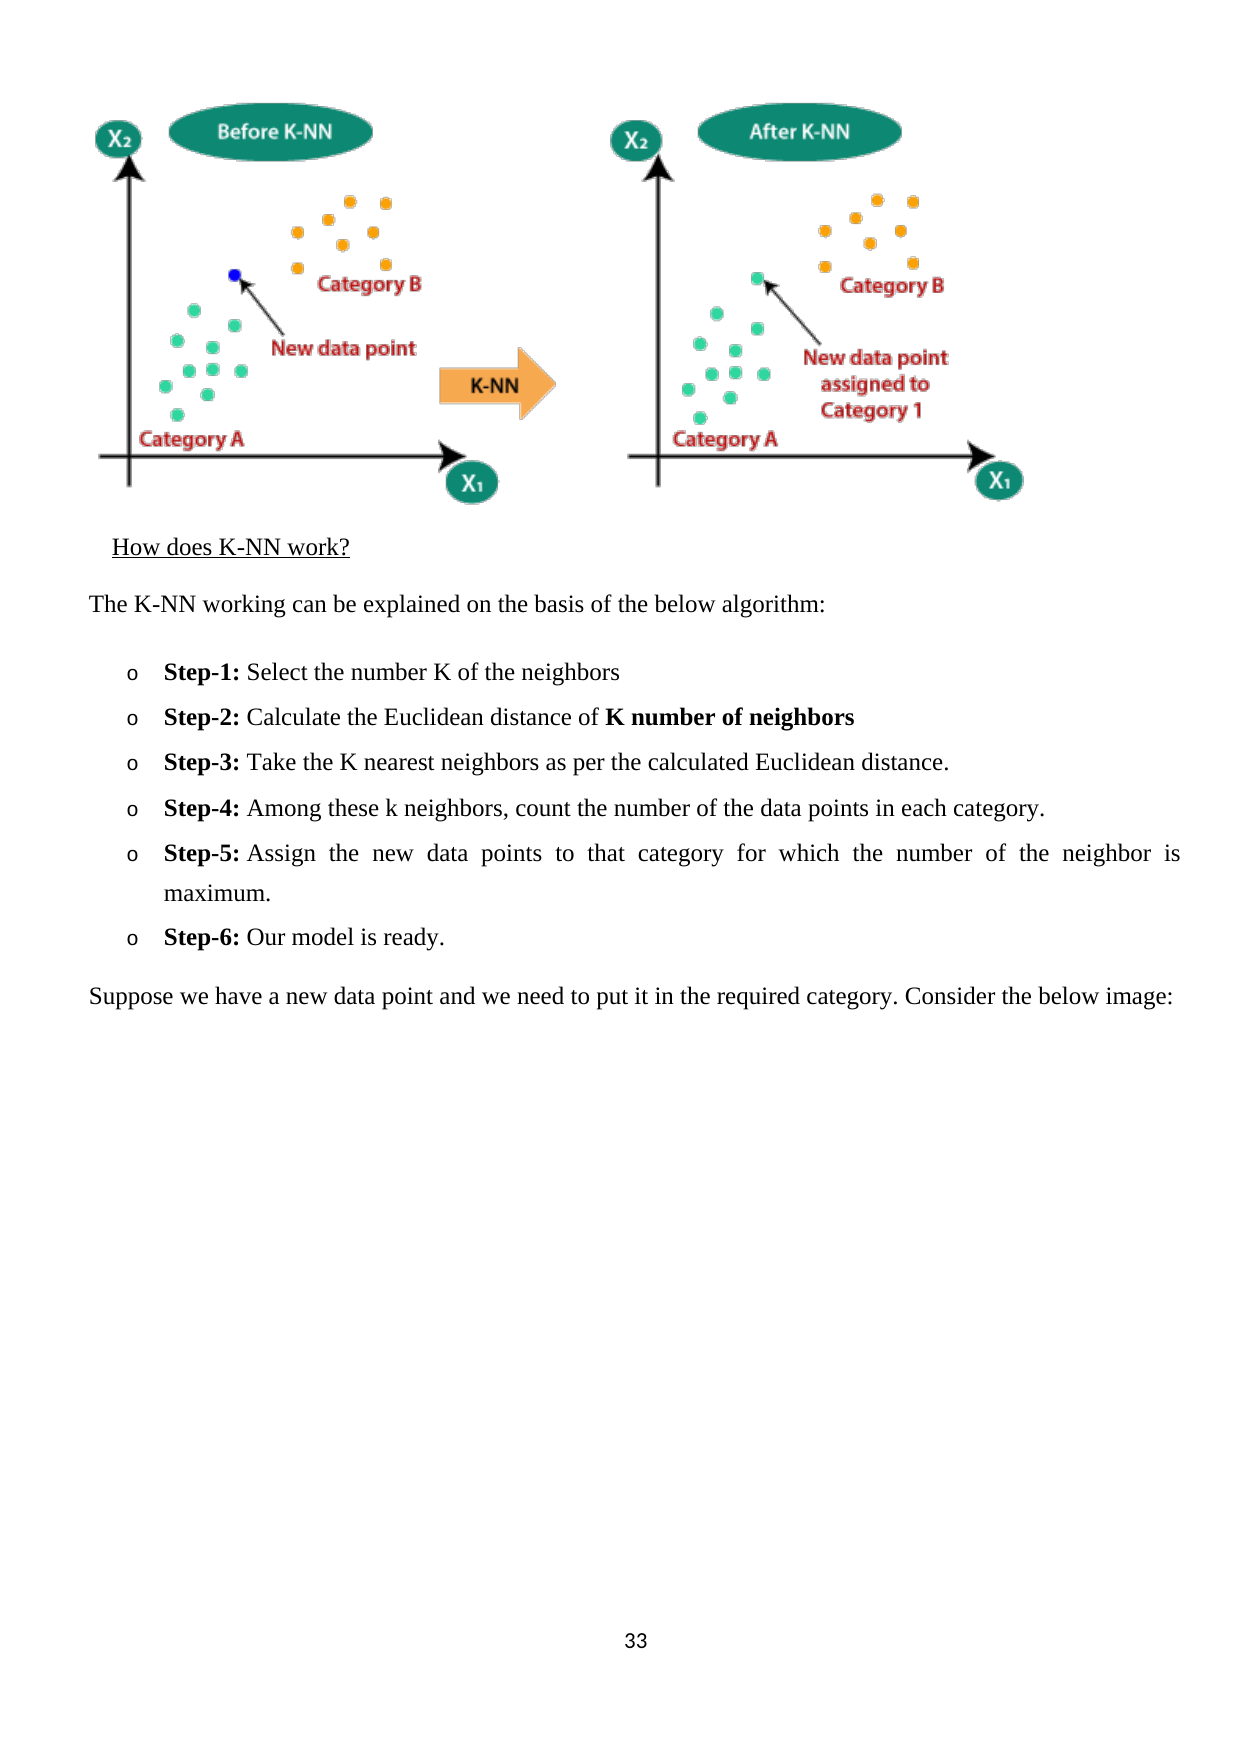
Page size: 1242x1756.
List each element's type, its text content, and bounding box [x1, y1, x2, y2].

list Step-3: Take the K nearest neighbors as per the calculated Euclidean distance. [126, 738, 1183, 777]
list Step-4: Among these k neighbors, count the number of the data points in each category. [126, 783, 1183, 822]
text Suppose we have a new data point and we need to put it in the required category. Consider the below image: [89, 981, 1183, 1010]
picture [88, 59, 1027, 528]
list Step-1: Select the number K of the neighbors [126, 647, 1183, 686]
list Step-2: Calculate the Euclidean distance of K number of neighbors [126, 693, 1183, 732]
list Step-6: Our model is ready. [126, 913, 1183, 952]
list Step-5: Assign the new data points to that category for which the number of the neighbor is maximum. [126, 829, 1183, 907]
text The K-NN working can be explained on the basis of the below algorithm: [89, 589, 1183, 618]
subtitle How does K-NN work? [112, 528, 1183, 560]
